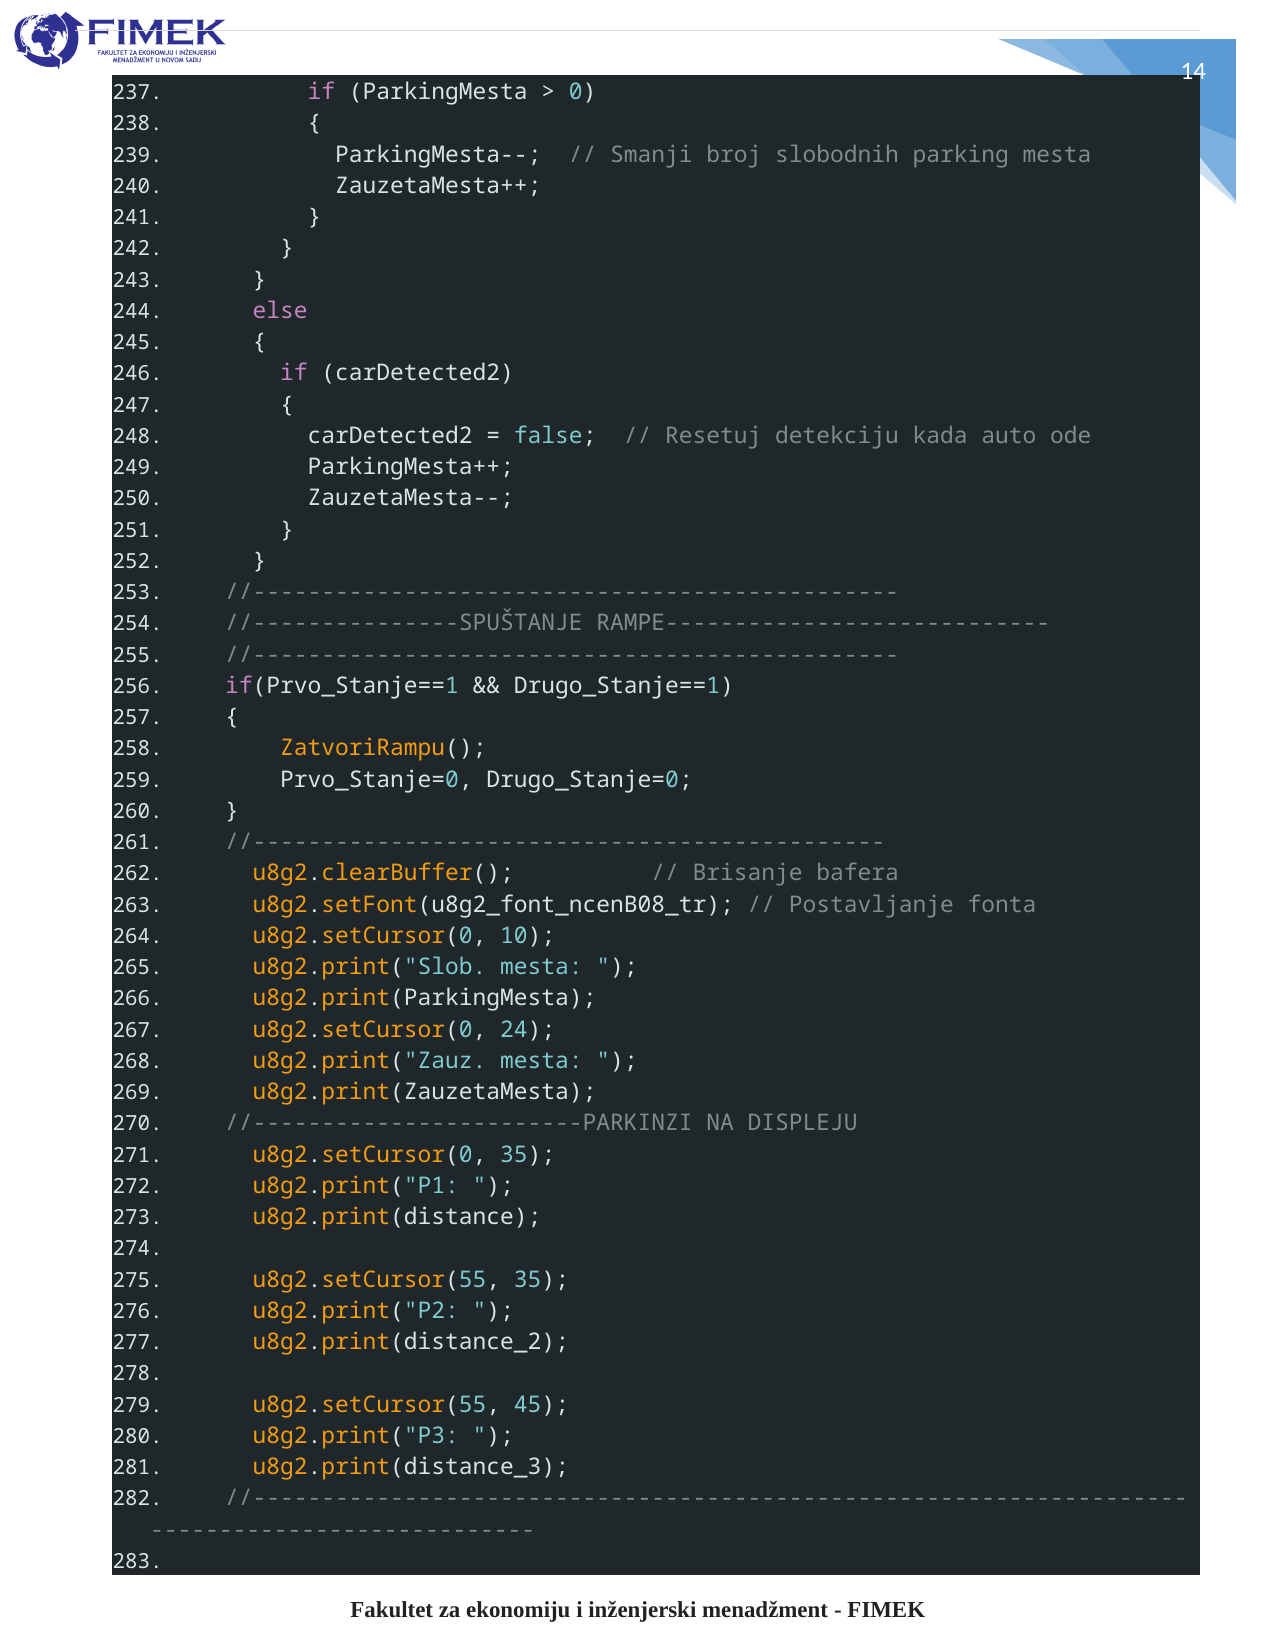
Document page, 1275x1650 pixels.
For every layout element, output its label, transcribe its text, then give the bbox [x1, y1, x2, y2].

list } [112, 544, 1200, 575]
list } [112, 231, 1200, 262]
list { [112, 106, 1200, 137]
list u8g2.clearBuffer(); // Brisanje bafera [112, 856, 1200, 887]
list //---------------------------------------------- [112, 825, 1200, 856]
list ZauzetaMesta--; [112, 481, 1200, 512]
list else [112, 294, 1200, 325]
list { [112, 700, 1200, 731]
picture [11, 7, 231, 75]
list if (carDetected2) [112, 356, 1200, 387]
list { [112, 325, 1200, 356]
list if(Prvo_Stanje==1 && Drugo_Stanje==1) [112, 669, 1200, 700]
list Prvo_Stanje=0, Drugo_Stanje=0; [112, 762, 1200, 794]
list //------------------------PARKINZI NA DISPLEJU [112, 1106, 1200, 1137]
list if (ParkingMesta > 0) [112, 75, 1200, 106]
list u8g2.print(distance_3); [112, 1450, 1200, 1481]
list } [112, 262, 1200, 294]
list } [112, 200, 1200, 231]
list u8g2.setCursor(0, 24); [112, 1012, 1200, 1044]
list u8g2.print(ZauzetaMesta); [112, 1075, 1200, 1106]
list } [112, 794, 1200, 825]
list carDetected2 = false; // Resetuj detekciju kada auto ode [112, 419, 1200, 450]
list u8g2.setFont(u8g2_font_ncenB08_tr); // Postavljanje fonta [112, 887, 1200, 919]
list u8g2.print(distance_2); [112, 1325, 1200, 1356]
list //------------------------------------------------------------------------------------------------ [112, 1481, 1200, 1544]
list ParkingMesta++; [112, 450, 1200, 481]
list ZatvoriRampu(); [112, 731, 1200, 762]
list ZauzetaMesta++; [112, 169, 1200, 200]
list u8g2.setCursor(55, 45); [112, 1387, 1200, 1419]
list ParkingMesta--; // Smanji broj slobodnih parking mesta [112, 137, 1200, 169]
list { [112, 387, 1200, 419]
list } [112, 512, 1200, 544]
list u8g2.print("P3: "); [112, 1419, 1200, 1450]
list u8g2.print("Zauz. mesta: "); [112, 1044, 1200, 1075]
list u8g2.setCursor(0, 35); [112, 1137, 1200, 1169]
list u8g2.print("P1: "); [112, 1169, 1200, 1200]
list u8g2.print(distance); [112, 1200, 1200, 1231]
picture [997, 39, 1236, 205]
list u8g2.setCursor(0, 10); [112, 919, 1200, 950]
list //----------------------------------------------- [112, 637, 1200, 669]
list //----------------------------------------------- [112, 575, 1200, 606]
list //---------------SPUŠTANJE RAMPE---------------------------- [112, 606, 1200, 637]
list u8g2.setCursor(55, 35); [112, 1262, 1200, 1294]
list u8g2.print("Slob. mesta: "); [112, 950, 1200, 981]
list u8g2.print("P2: "); [112, 1294, 1200, 1325]
list u8g2.print(ParkingMesta); [112, 981, 1200, 1012]
